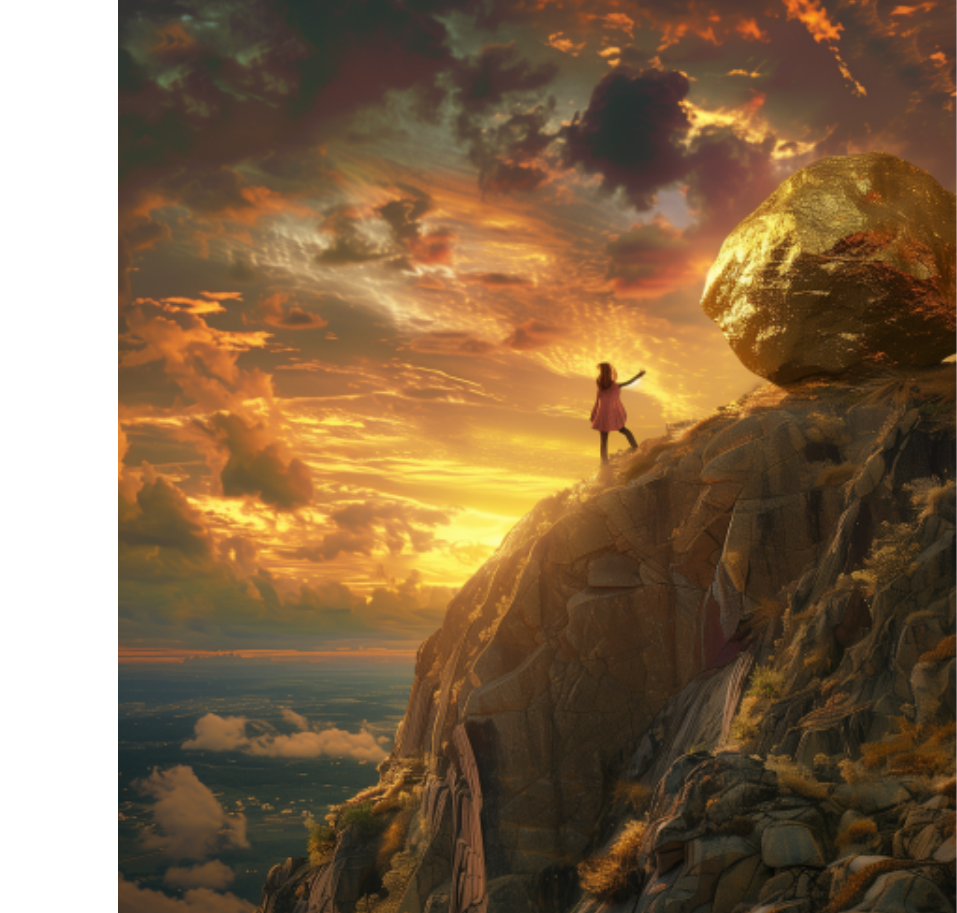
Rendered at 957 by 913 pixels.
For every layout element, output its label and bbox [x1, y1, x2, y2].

picture [118, 0, 957, 913]
